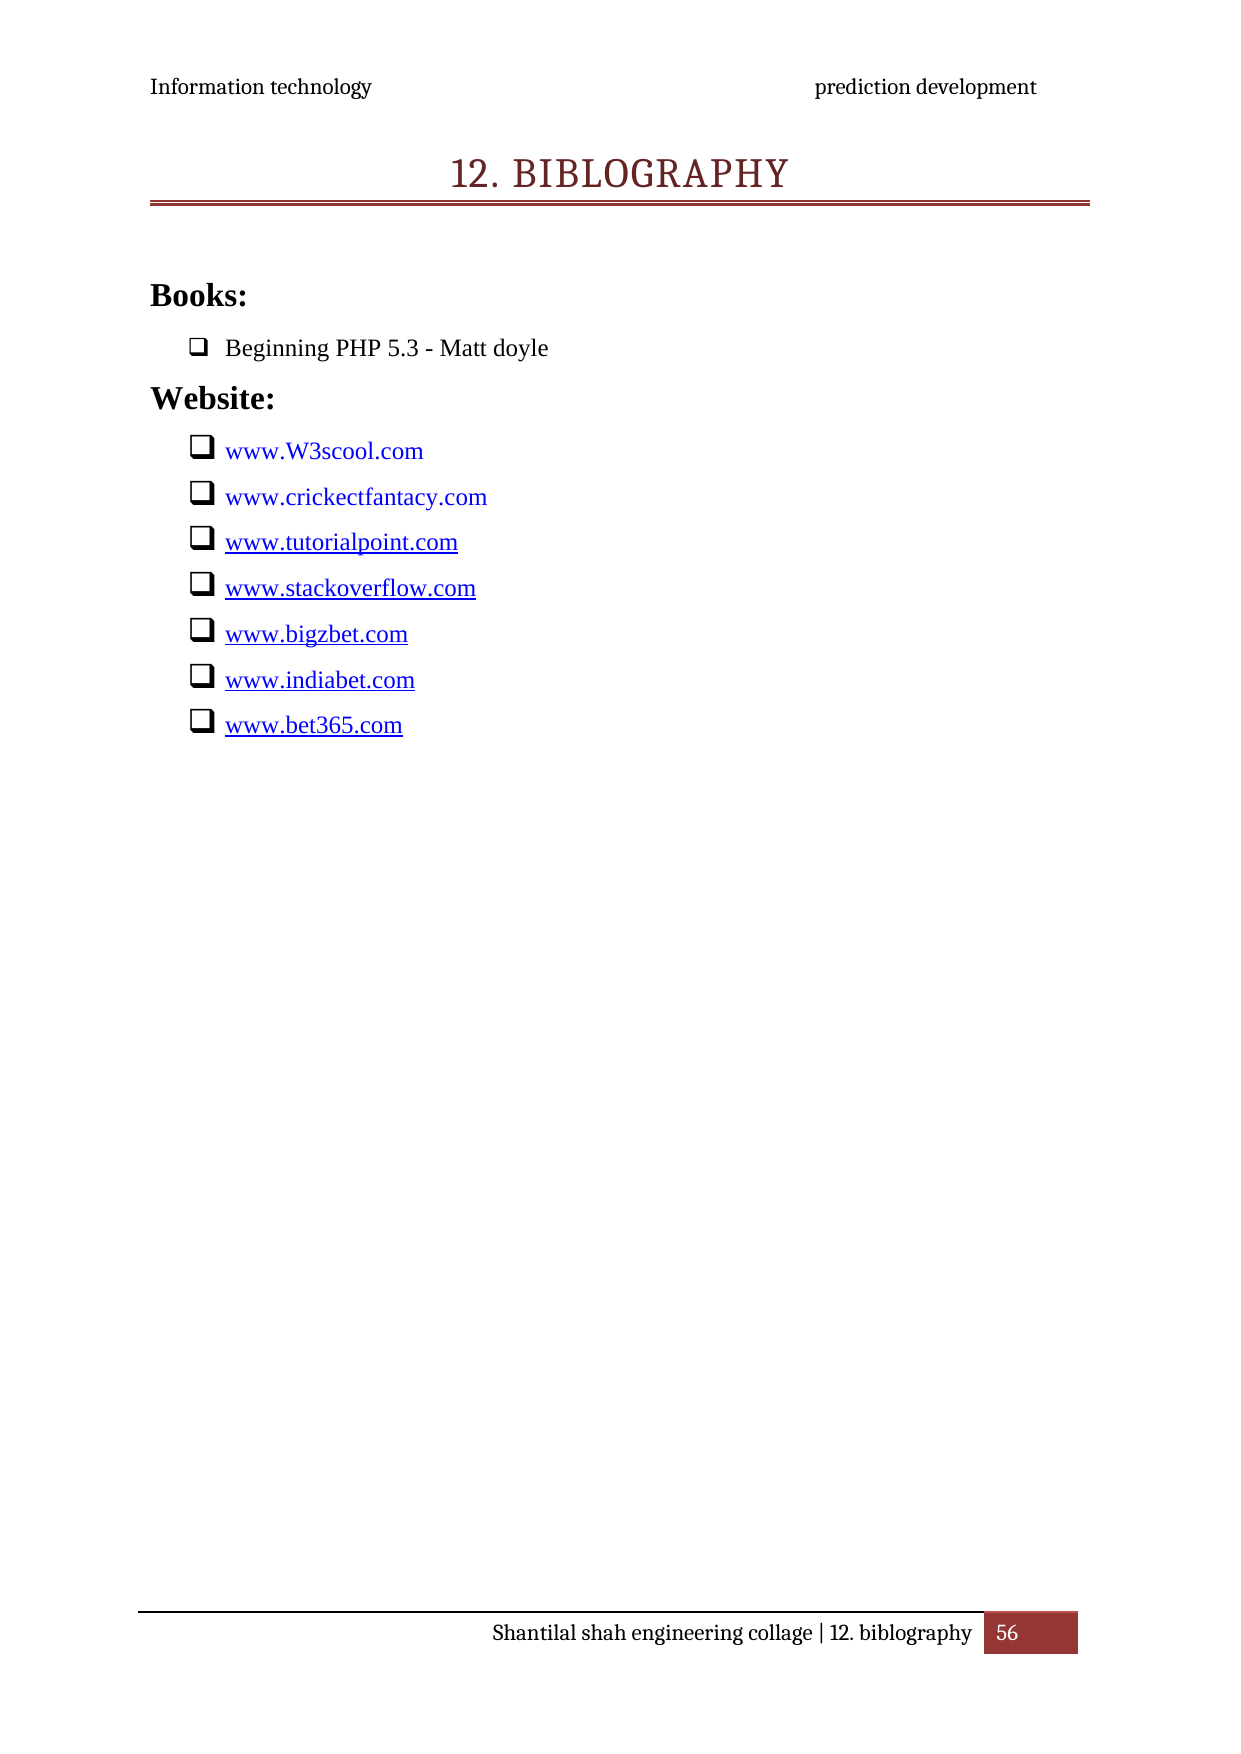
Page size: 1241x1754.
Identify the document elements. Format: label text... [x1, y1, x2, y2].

list www.indiabet.com [187, 665, 1090, 695]
text Books: [150, 276, 1090, 314]
list www.W3scool.com [187, 436, 1090, 467]
list www.bet365.com [187, 710, 1090, 741]
list www.bigzbet.com [187, 619, 1090, 649]
list Beginning PHP 5.3 - Matt doyle [187, 333, 1090, 362]
list www.crickectfantacy.com [187, 482, 1090, 512]
list www.tutorialpoint.com [187, 527, 1090, 558]
list www.stackoverflow.com [187, 573, 1090, 604]
text Website: [150, 378, 1090, 417]
subtitle 12. biblography [150, 150, 1090, 200]
